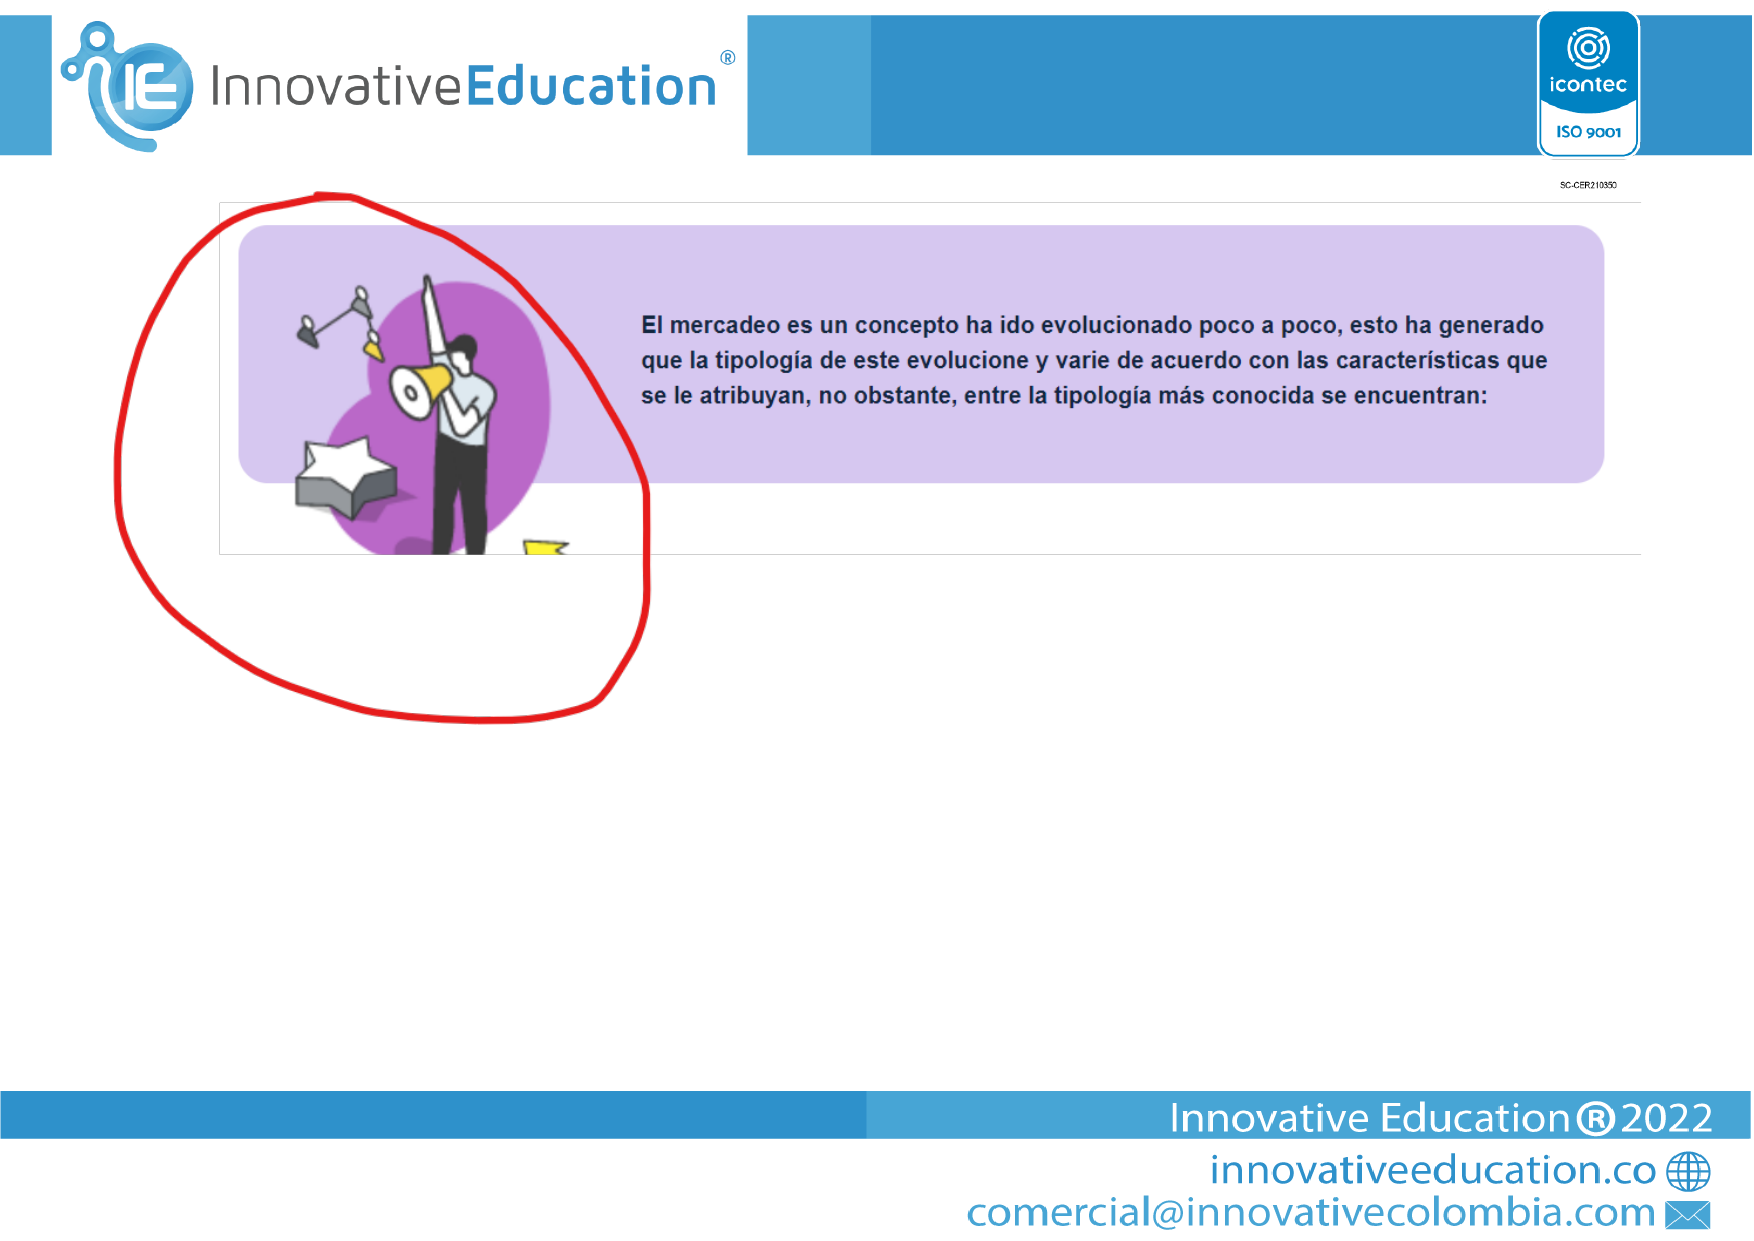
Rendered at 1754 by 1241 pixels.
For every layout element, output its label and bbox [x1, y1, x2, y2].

picture [0, 1090, 1751, 1236]
picture [0, 3, 1752, 725]
